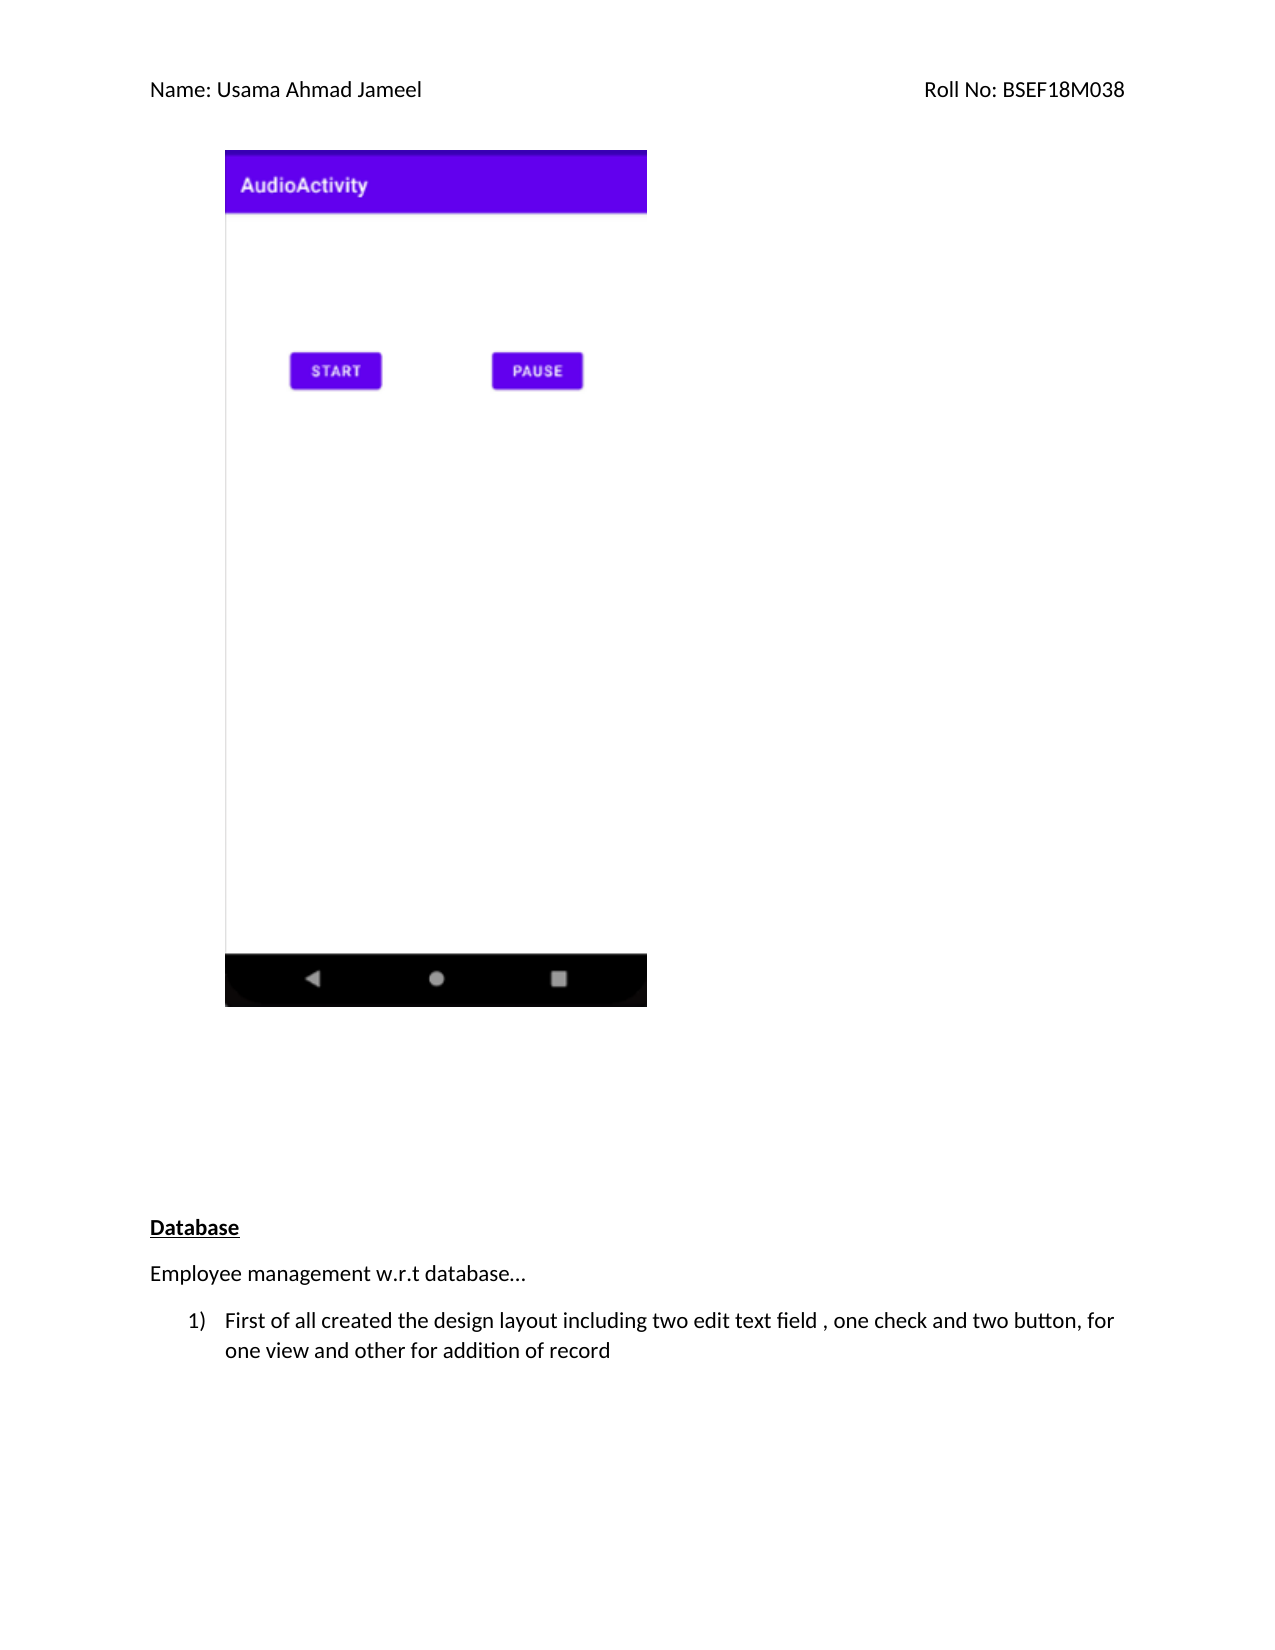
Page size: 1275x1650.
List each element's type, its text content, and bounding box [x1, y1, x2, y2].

text Database [150, 1213, 1125, 1241]
text Employee management w.r.t database… [150, 1259, 1125, 1287]
picture [225, 150, 647, 1007]
list First of all created the design layout including two edit text field , one check and two button, for one view and other for addition of record [187, 1306, 1125, 1364]
